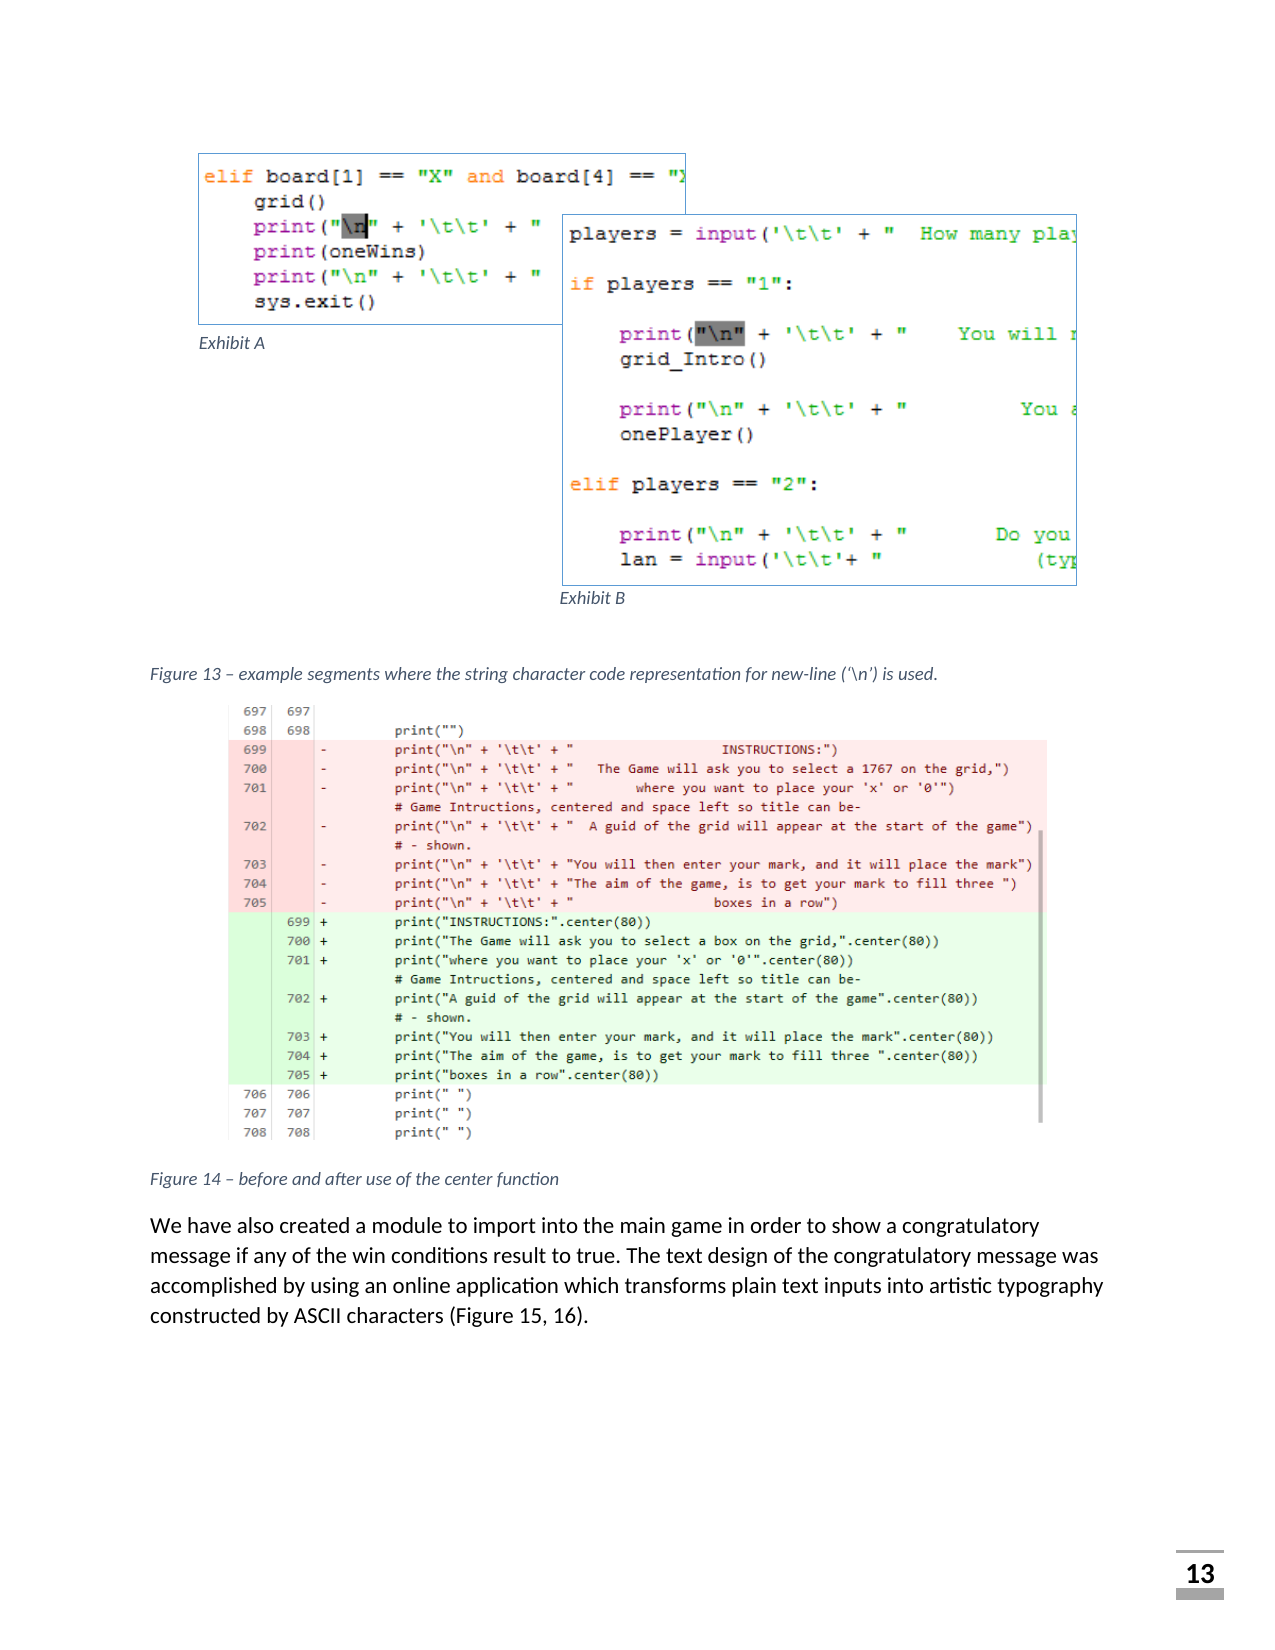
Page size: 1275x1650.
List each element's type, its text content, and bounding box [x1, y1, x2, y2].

text Figure 13 – example segments where the string character code representation for new-line (‘\n’) is used. [150, 662, 1125, 684]
text We have also created a module to import into the main game in order to show a congratulatory message if any of the win conditions result to true. The text design of the congratulatory message was accomplished by using an online application which transforms plain text inputs into artistic typography constructed by ASCII characters (Figure 15, 16). [150, 1211, 1125, 1329]
picture [563, 215, 1076, 585]
text Figure 14 – before and after use of the center function [150, 1167, 1125, 1190]
picture [228, 705, 1047, 1140]
picture [199, 154, 685, 324]
